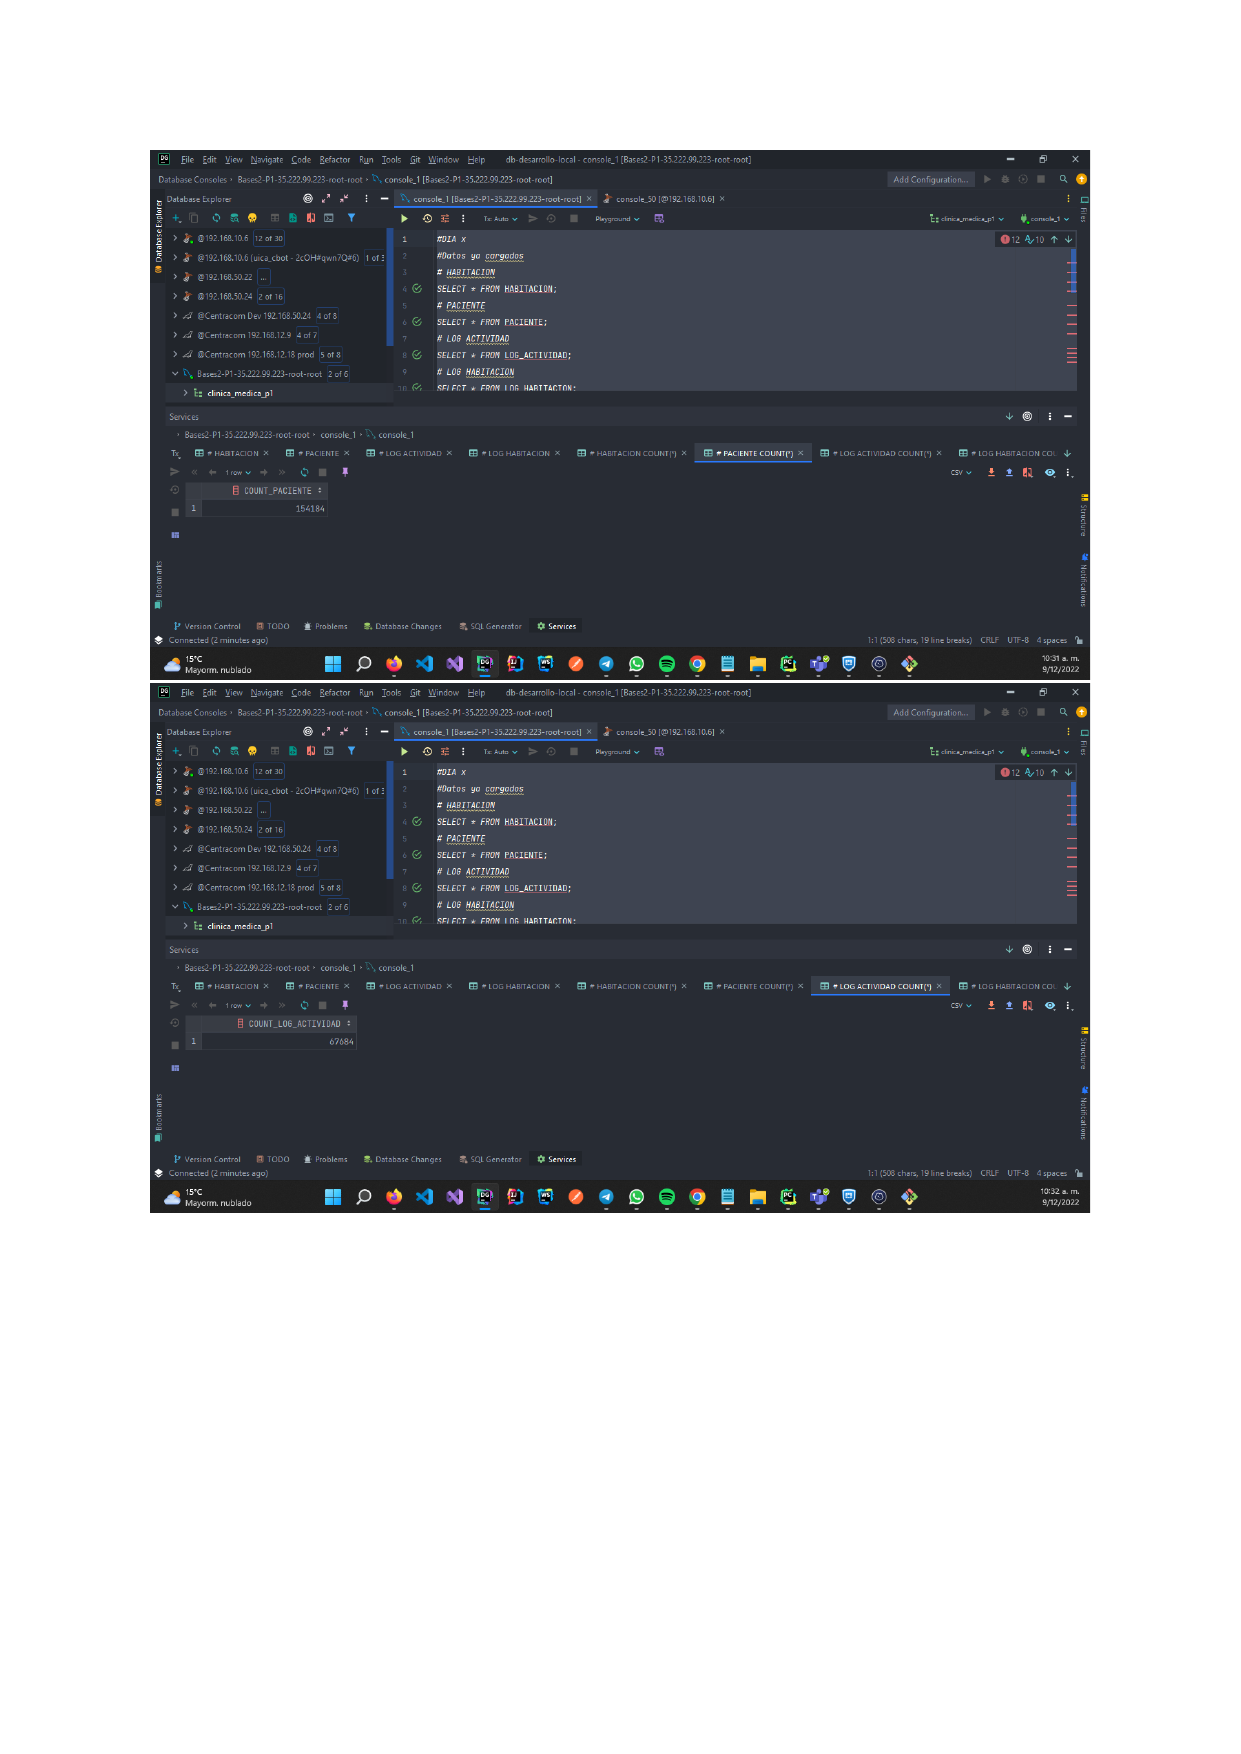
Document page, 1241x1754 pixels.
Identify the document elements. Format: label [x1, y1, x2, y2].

picture [150, 683, 1091, 1213]
picture [150, 150, 1091, 680]
